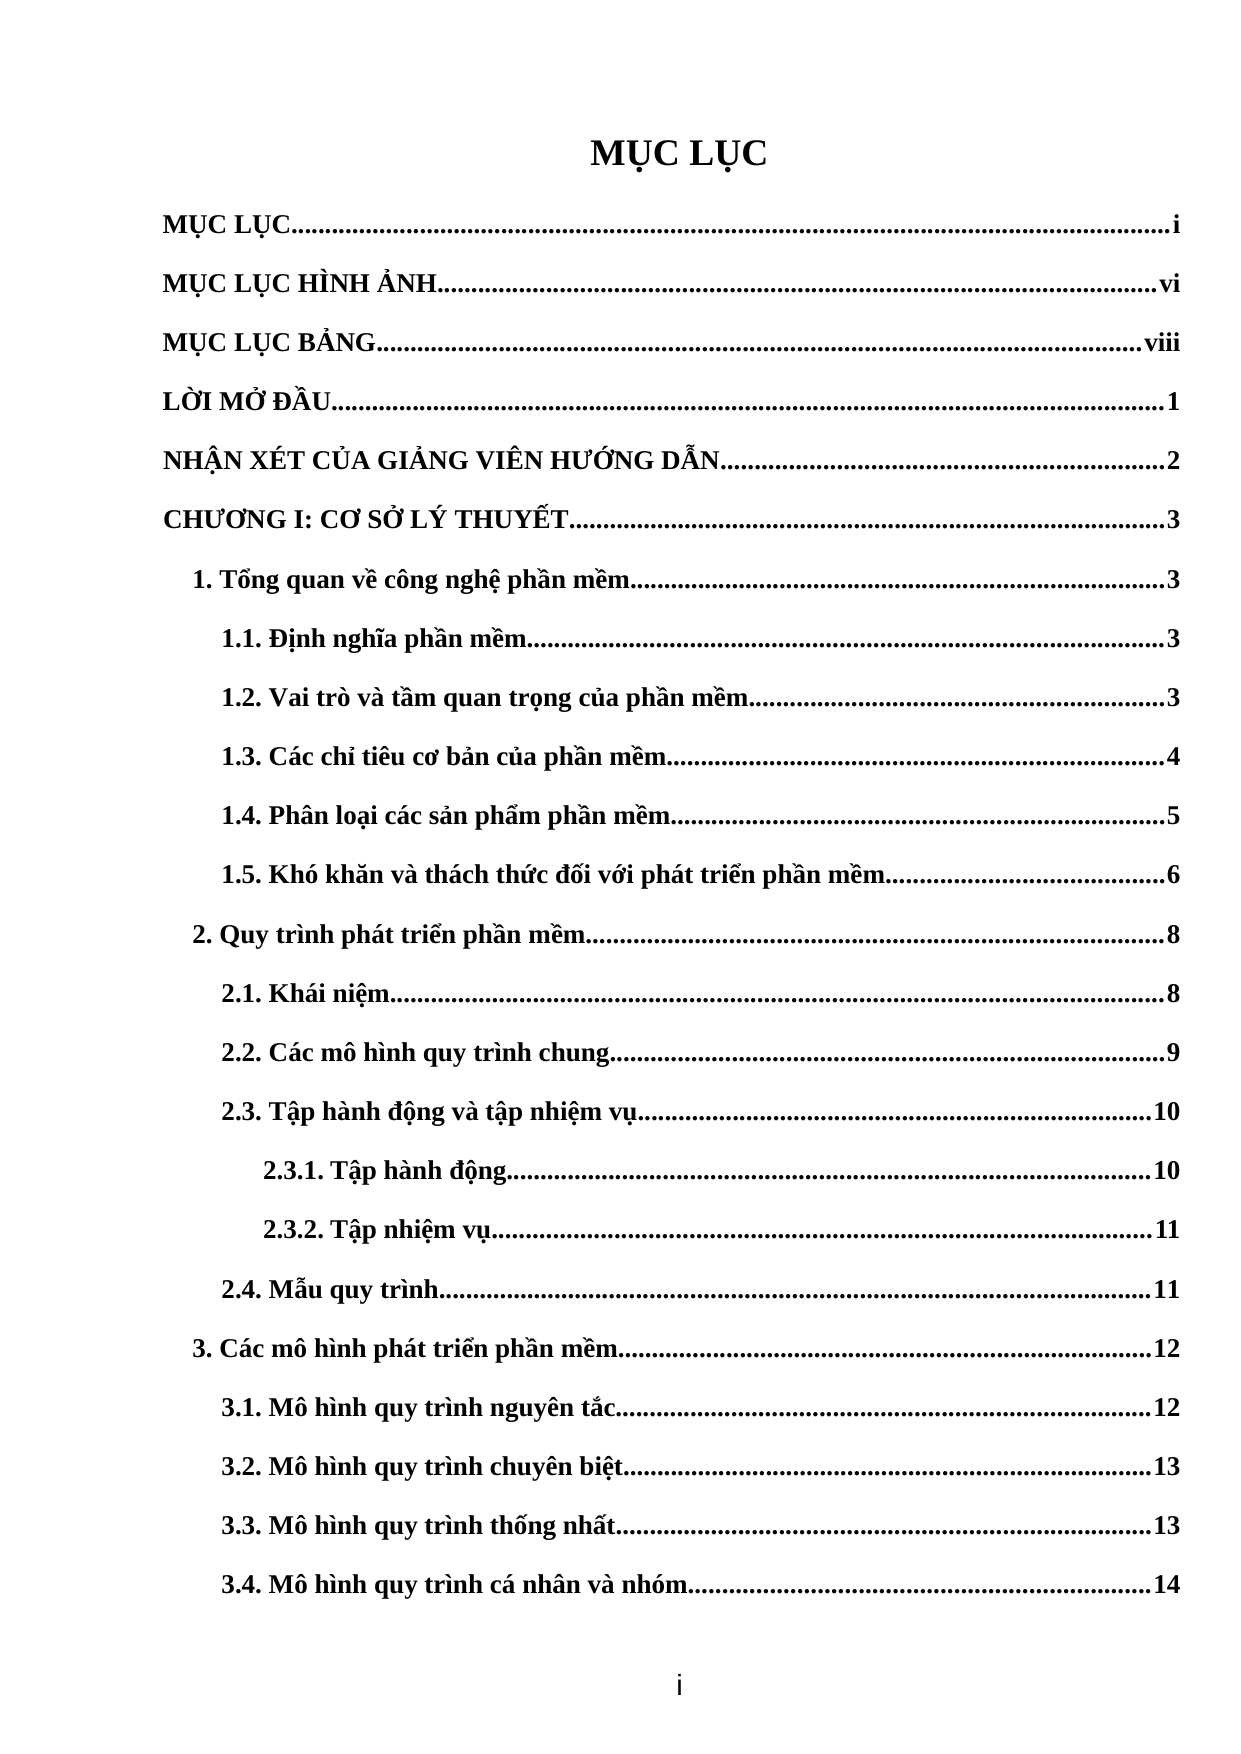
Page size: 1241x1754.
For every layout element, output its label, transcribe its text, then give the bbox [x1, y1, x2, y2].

text 3.4. Mô hình quy trình cá nhân và nhóm 14 [221, 1569, 1181, 1600]
text 1.3. Các chỉ tiêu cơ bản của phần mềm 4 [221, 740, 1181, 771]
text 2.3.2. Tập nhiệm vụ 11 [263, 1214, 1181, 1245]
text MỤC LỤC i [162, 208, 1181, 239]
text MỤC LỤC HÌNH ẢNH vi [162, 267, 1181, 298]
text CHƯƠNG I: CƠ SỞ LÝ THUYẾT 3 [163, 504, 1181, 535]
text 1.4. Phân loại các sản phẩm phần mềm 5 [221, 799, 1181, 831]
text 2.4. Mẫu quy trình 11 [221, 1273, 1181, 1304]
text NHẬN XÉT CỦA GIẢNG VIÊN HƯỚNG DẪN 2 [163, 444, 1181, 476]
text MỤC LỤC BẢNG viii [162, 326, 1181, 357]
text 1.1. Định nghĩa phần mềm 3 [221, 622, 1181, 653]
text LỜI MỞ ĐẦU 1 [162, 385, 1181, 416]
text 2.1. Khái niệm 8 [221, 977, 1181, 1008]
text 2.3.1. Tập hành động 10 [263, 1154, 1181, 1186]
text 1. Tổng quan về công nghệ phần mềm 3 [192, 563, 1181, 594]
text 2.3. Tập hành động và tập nhiệm vụ 10 [221, 1095, 1181, 1126]
text 3.2. Mô hình quy trình chuyên biệt 13 [221, 1450, 1181, 1481]
text 2.2. Các mô hình quy trình chung 9 [221, 1036, 1181, 1067]
text 1.5. Khó khăn và thách thức đối với phát triển phần mềm 6 [221, 859, 1181, 890]
text 2. Quy trình phát triển phần mềm 8 [192, 918, 1181, 949]
text 1.2. Vai trò và tầm quan trọng của phần mềm 3 [221, 681, 1181, 712]
text 3.1. Mô hình quy trình nguyên tắc 12 [221, 1391, 1181, 1422]
text 3. Các mô hình phát triển phần mềm 12 [192, 1332, 1181, 1363]
subtitle MỤC LỤC [177, 131, 1181, 174]
text 3.3. Mô hình quy trình thống nhất 13 [221, 1509, 1181, 1541]
